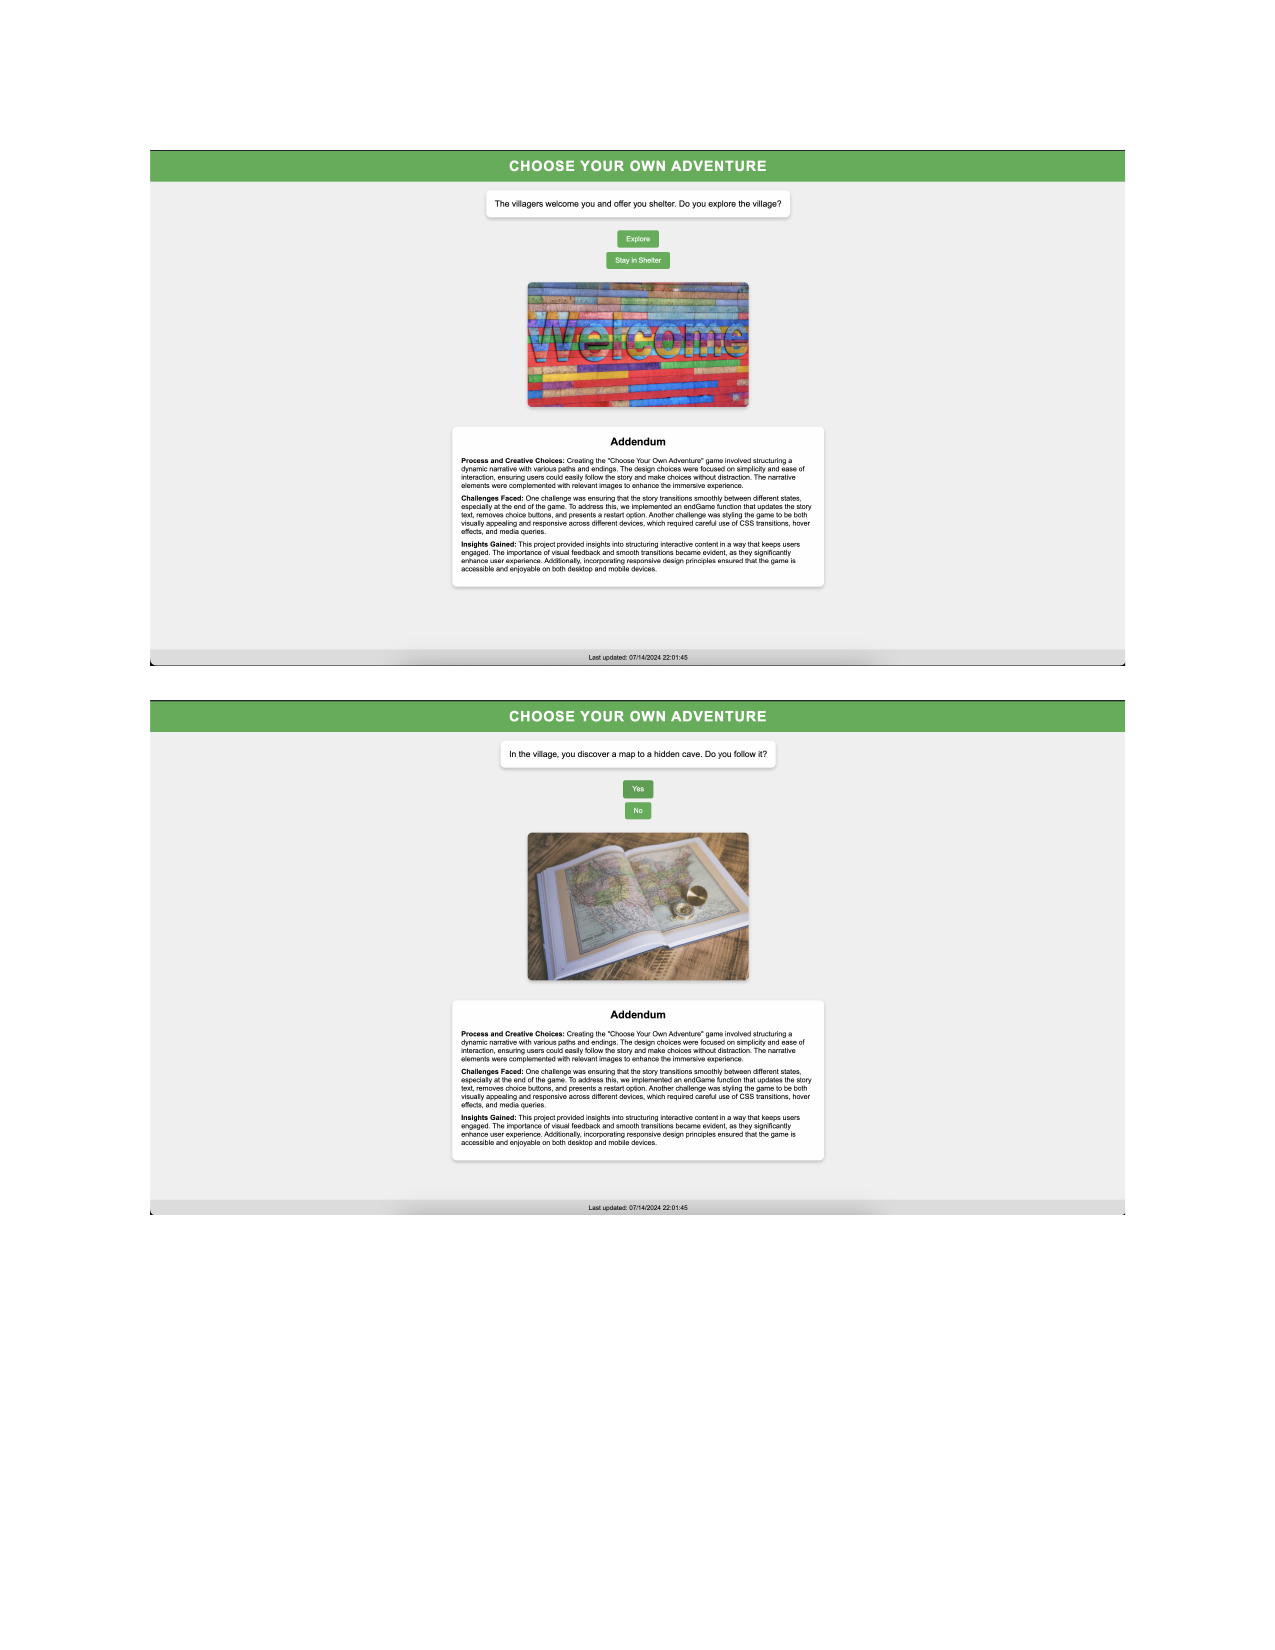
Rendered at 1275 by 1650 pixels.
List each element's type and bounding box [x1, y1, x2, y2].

picture [150, 150, 1125, 666]
picture [150, 700, 1125, 1215]
